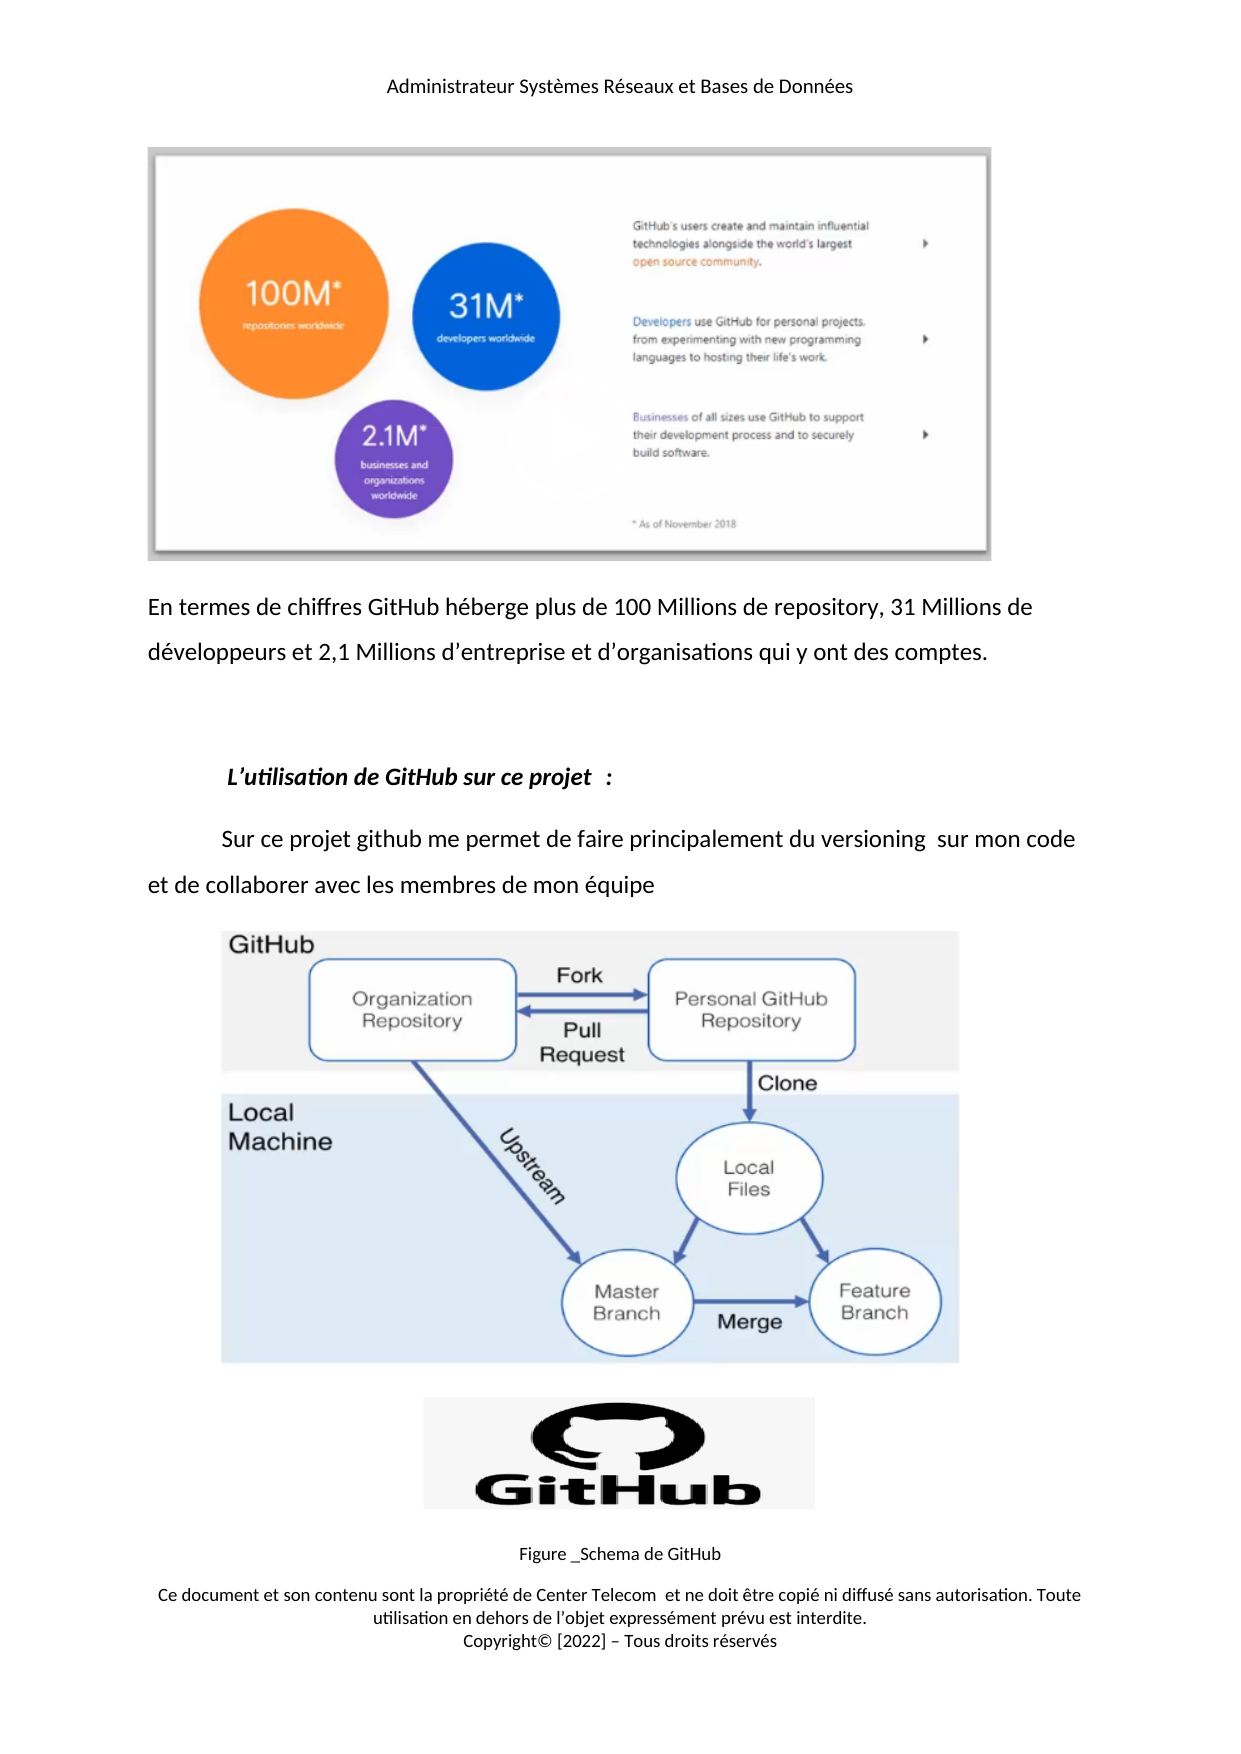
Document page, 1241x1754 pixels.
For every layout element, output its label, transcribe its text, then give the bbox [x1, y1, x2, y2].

text L’utilisation de GitHub sur ce projet : [148, 761, 1093, 792]
text Figure _Schema de GitHub [148, 1542, 1093, 1565]
picture [423, 1397, 817, 1512]
text Sur ce projet github me permet de faire principalement du versioning sur mon code et de collaborer avec les membres de mon équipe [148, 824, 1093, 900]
picture [221, 931, 960, 1367]
picture [147, 147, 992, 561]
text En termes de chiffres GitHub héberge plus de 100 Millions de repository, 31 Millions de développeurs et 2,1 Millions d’entreprise et d’organisations qui y ont des comptes. [148, 591, 1093, 667]
